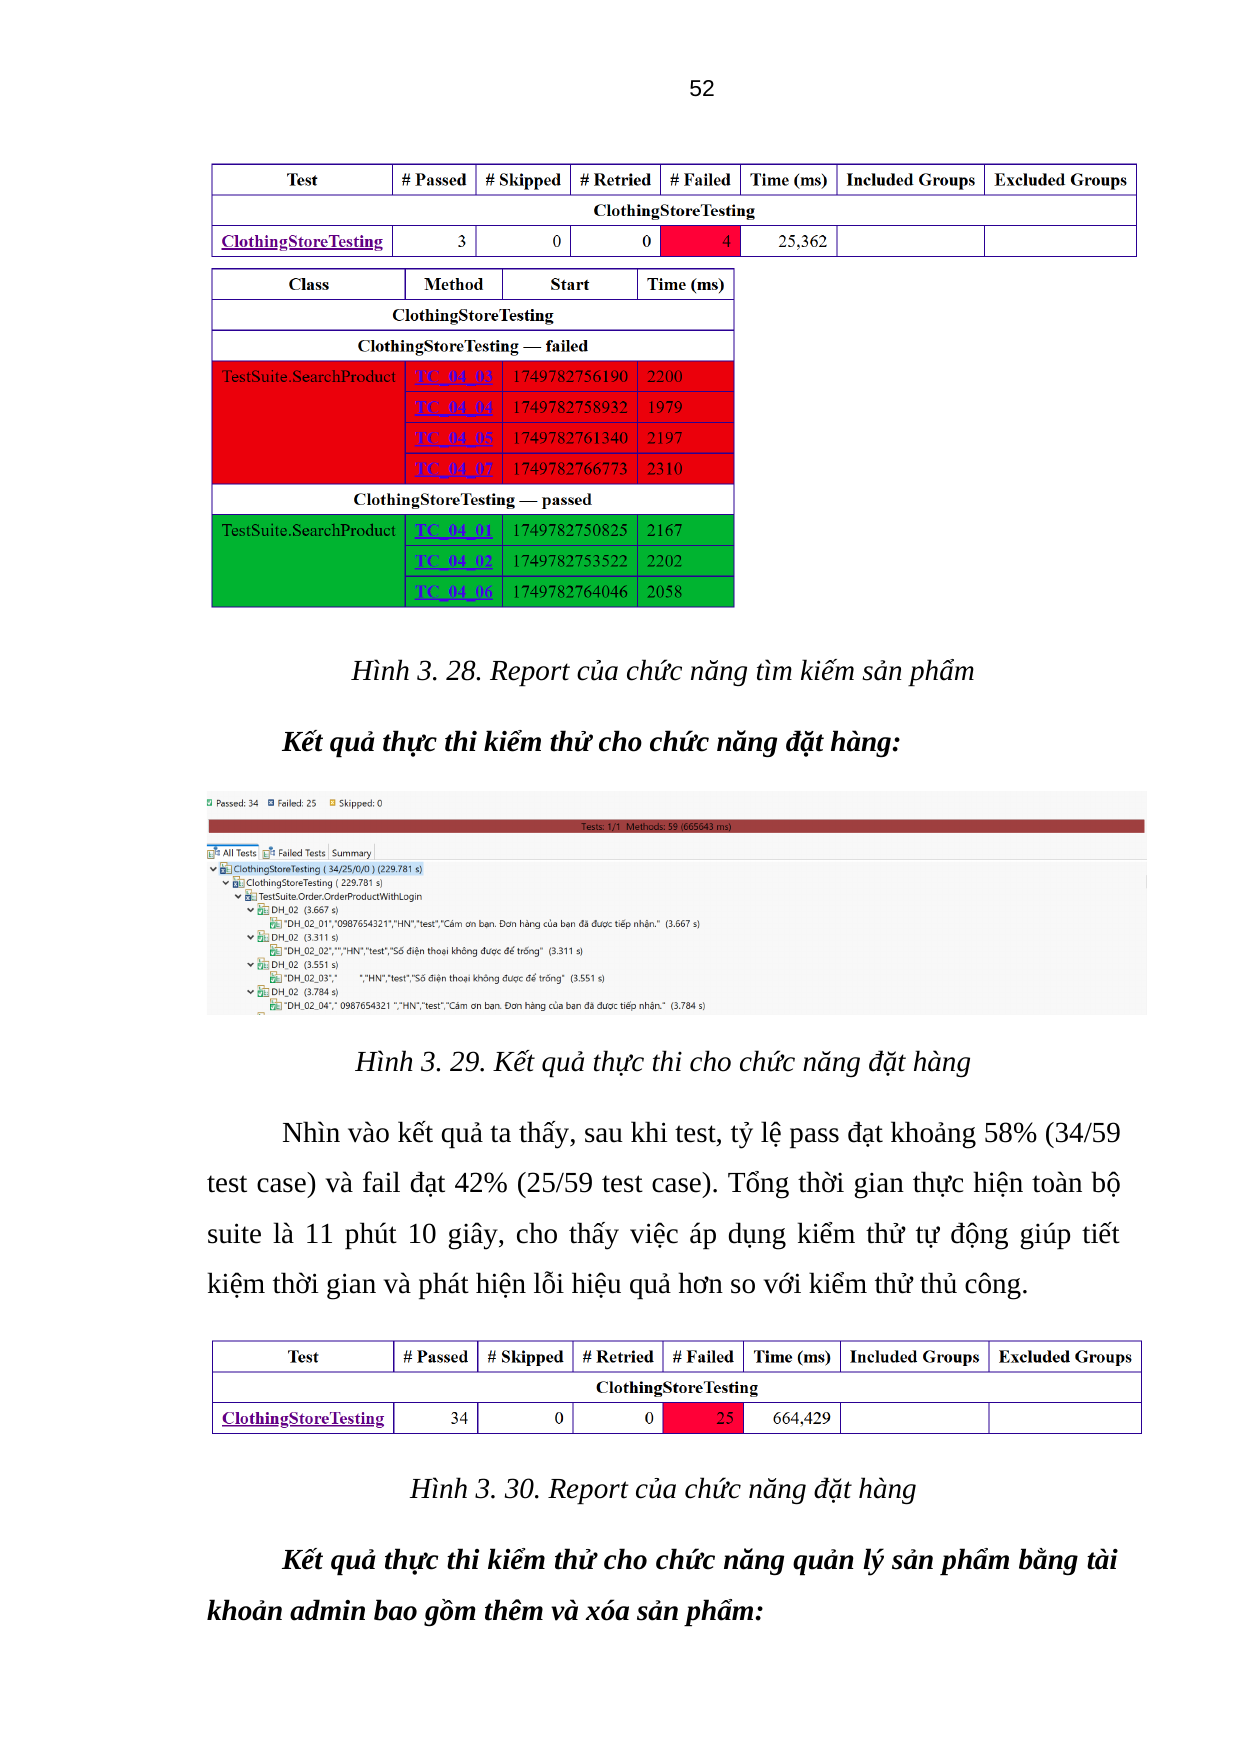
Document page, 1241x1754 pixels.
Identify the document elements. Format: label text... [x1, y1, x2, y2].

picture [206, 1333, 1147, 1442]
text Hình 3. 30. Report của chức năng đặt hàng [207, 1471, 1122, 1505]
picture [206, 161, 1147, 624]
text Nhìn vào kết quả ta thấy, sau khi test, tỷ lệ pass đạt khoảng 58% (34/59 test case) và fail đạt 42% (25/59 test case). Tổng thời gian thực hiện toàn bộ suite là 11 phút 10 giây, cho thấy việc áp dụng kiểm thử tự động giúp tiết kiệm thời gian và phát hiện lỗi hiệu quả hơn so với kiểm thử thủ công. [207, 1115, 1122, 1300]
text Kết quả thực thi kiểm thử cho chức năng đặt hàng: [207, 724, 1122, 758]
text Hình 3. 28. Report của chức năng tìm kiếm sản phẩm [207, 653, 1122, 687]
picture [206, 791, 1147, 1015]
text Hình 3. 29. Kết quả thực thi cho chức năng đặt hàng [207, 1044, 1122, 1078]
text Kết quả thực thi kiểm thử cho chức năng quản lý sản phẩm bằng tài khoản admin bao gồm thêm và xóa sản phẩm: [207, 1542, 1122, 1626]
